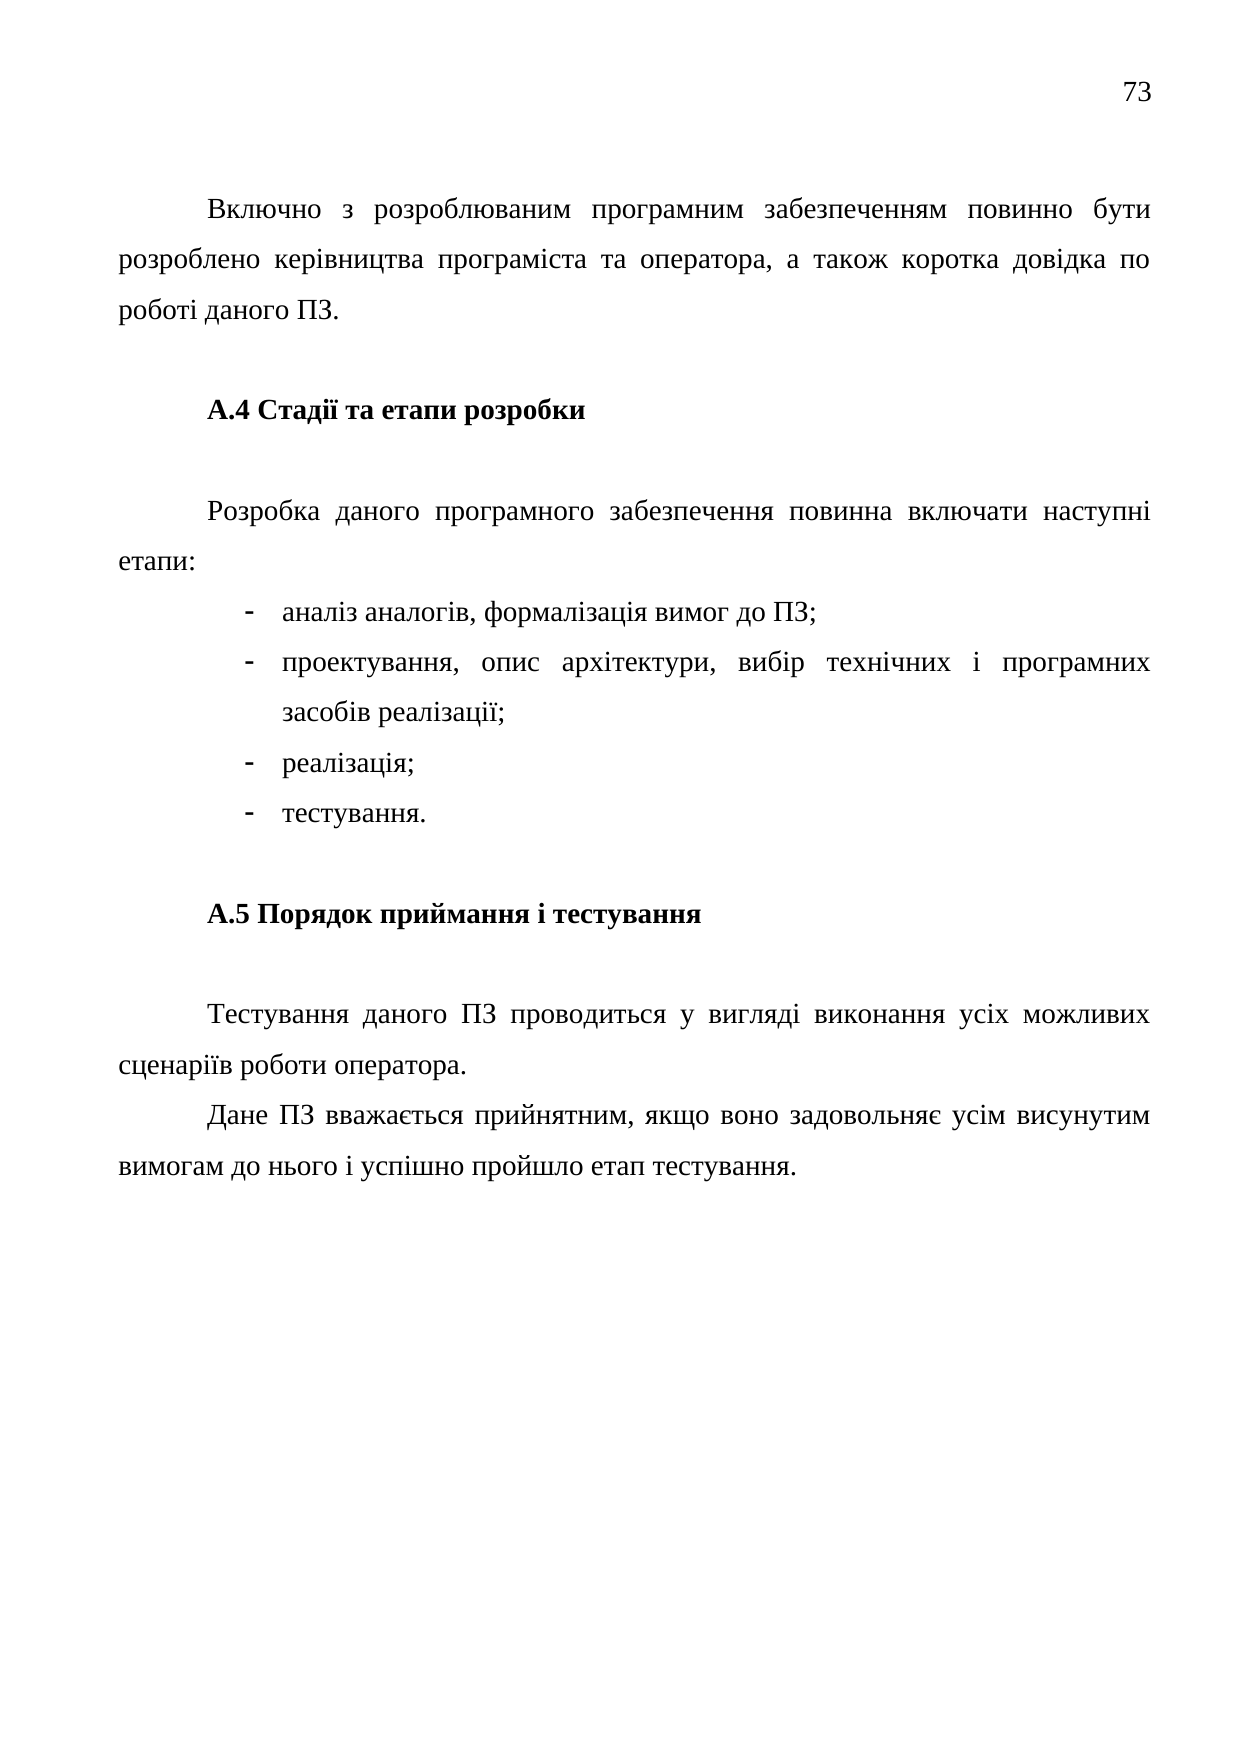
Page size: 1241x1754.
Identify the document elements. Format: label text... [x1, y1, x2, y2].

text Тестування даного ПЗ проводиться у вигляді виконання усіх можливих сценаріїв роботи оператора. [118, 997, 1152, 1081]
list реалізація; [244, 745, 1152, 778]
text Розробка даного програмного забезпечення повинна включати наступні етапи: [118, 493, 1152, 577]
text Включно з розроблюваним програмним забезпеченням повинно бути розроблено керівництва програміста та оператора, а також коротка довідка по роботі даного ПЗ. [118, 191, 1152, 325]
list проектування, опис архітектури, вибір технічних і програмних засобів реалізації; [244, 644, 1152, 728]
text А.4 Стадії та етапи розробки [118, 392, 1152, 426]
text А.5 Порядок приймання і тестування [118, 896, 1152, 929]
list тестування. [244, 795, 1152, 829]
list аналіз аналогів, формалізація вимог до ПЗ; [244, 594, 1152, 627]
text Дане ПЗ вважається прийнятним, якщо воно задовольняє усім висунутим вимогам до нього і успішно пройшло етап тестування. [118, 1097, 1152, 1181]
